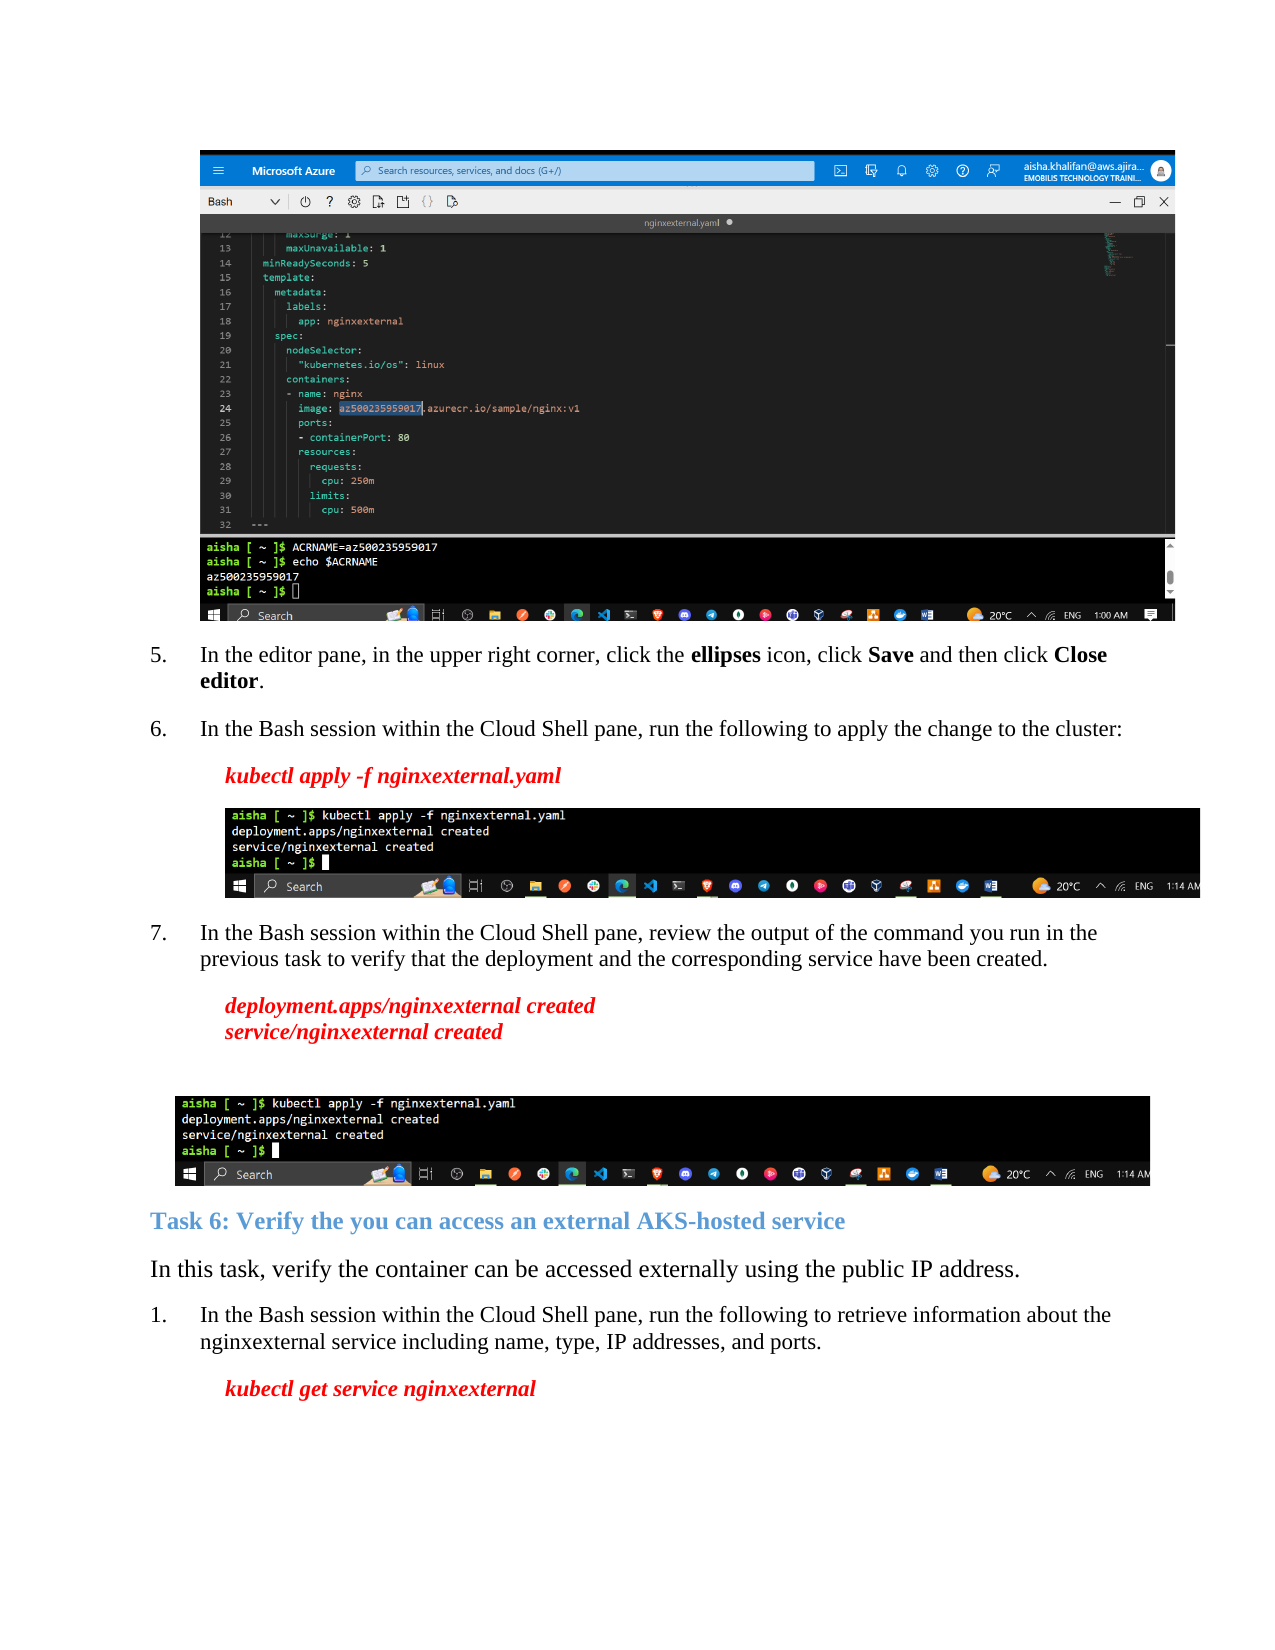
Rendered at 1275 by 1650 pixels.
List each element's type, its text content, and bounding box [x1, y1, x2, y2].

picture [225, 808, 1200, 898]
text In this task, verify the container can be accessed externally using the public IP address. [150, 1254, 1125, 1283]
list In the Bash session within the Cloud Shell pane, review the output of the command you run in the previous task to verify that the deployment and the corresponding service have been created. [150, 918, 1125, 971]
picture [200, 150, 1175, 621]
list In the Bash session within the Cloud Shell pane, run the following to retrieve information about the nginxexternal service including name, type, IP addresses, and ports. [150, 1301, 1125, 1354]
list kubectl apply -f nginxexternal.yaml [175, 762, 1125, 788]
list In the Bash session within the Cloud Shell pane, run the following to apply the change to the cluster: [150, 714, 1125, 741]
picture [175, 1096, 1150, 1186]
list kubectl get service nginxexternal [175, 1375, 1125, 1401]
list In the editor pane, in the upper right corner, click the ellipses icon, click Save and then click Close editor. [150, 641, 1125, 694]
list deployment.apps/nginxexternal created service/nginxexternal created [175, 992, 1125, 1045]
subtitle Task 6: Verify the you can access an external AKS-hosted service [150, 1206, 1125, 1235]
